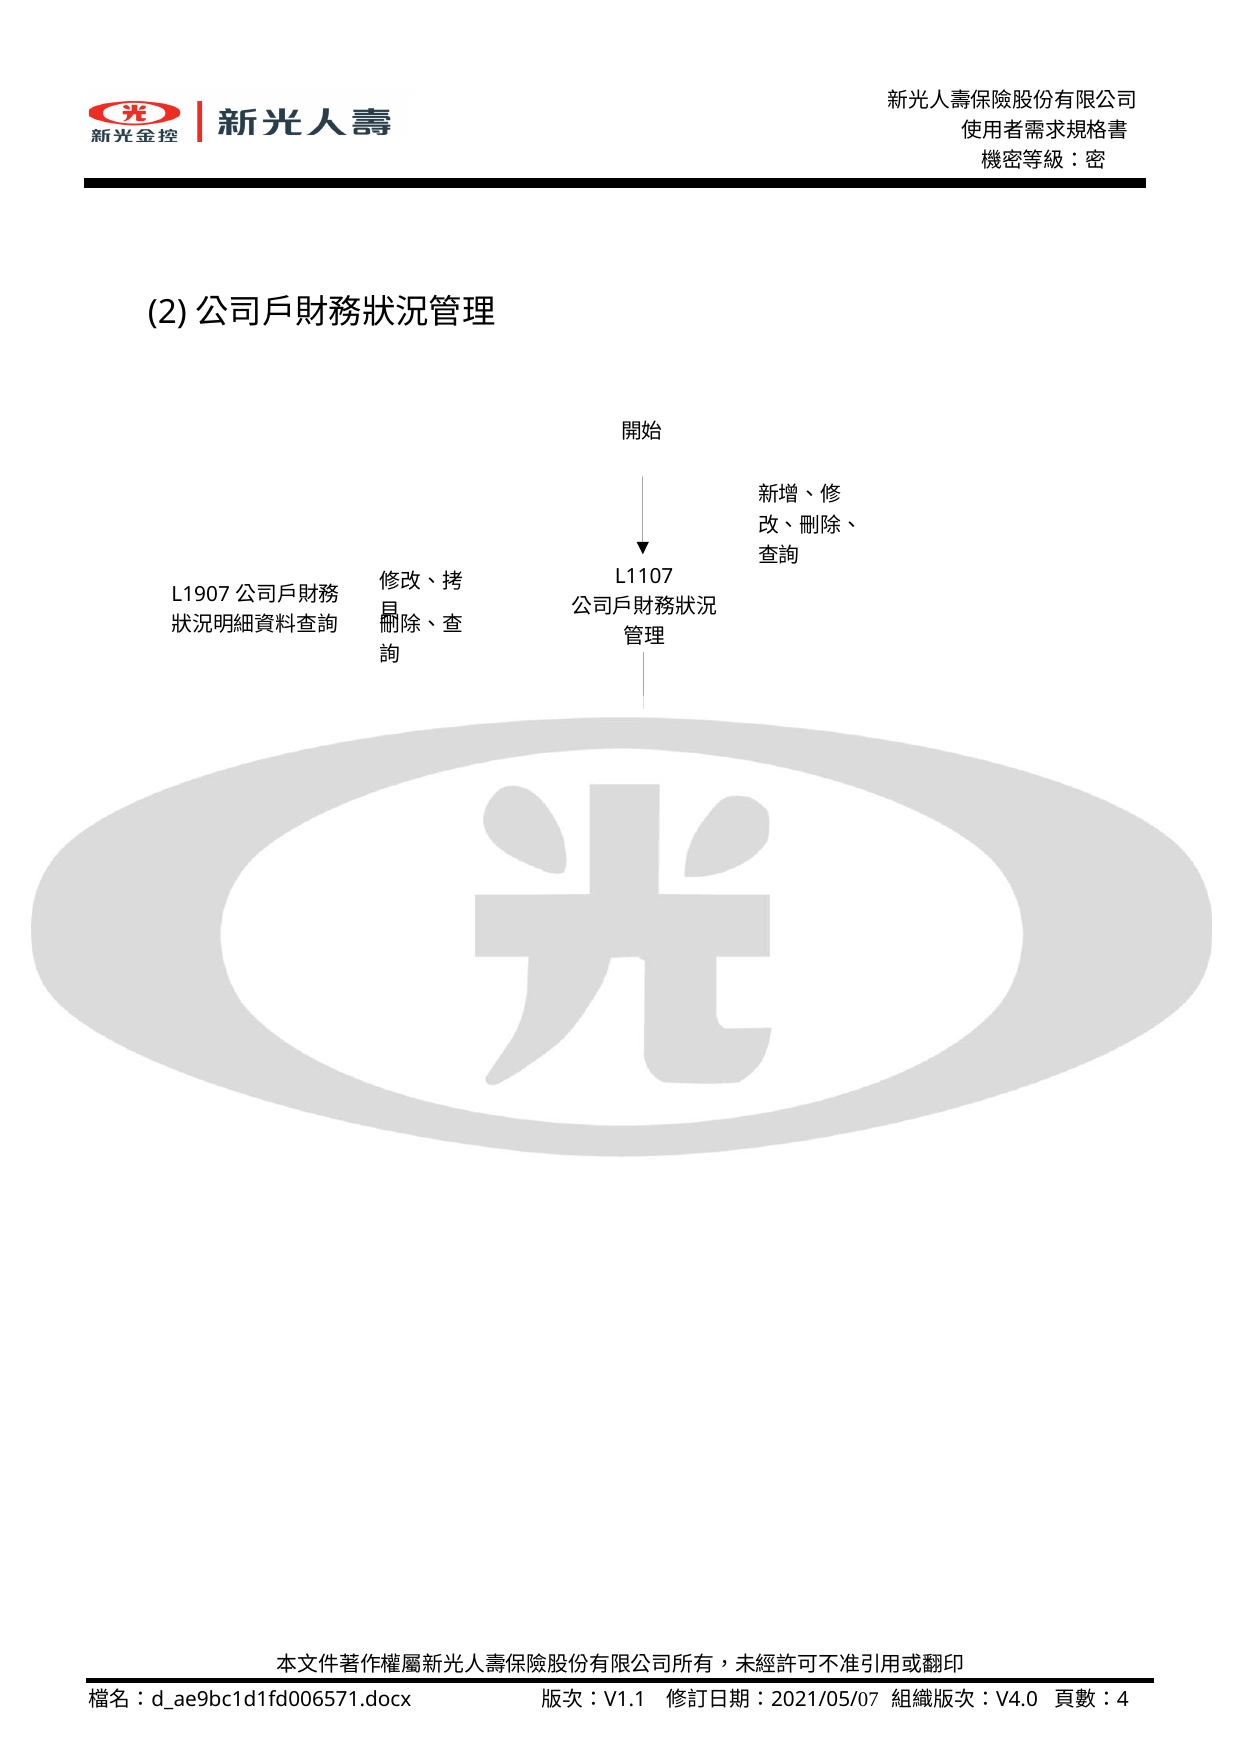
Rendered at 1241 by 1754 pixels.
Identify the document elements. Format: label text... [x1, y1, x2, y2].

picture [88, 86, 414, 142]
picture [25, 709, 1215, 1163]
subtitle 公司戶財務狀況管理 [148, 285, 1152, 334]
